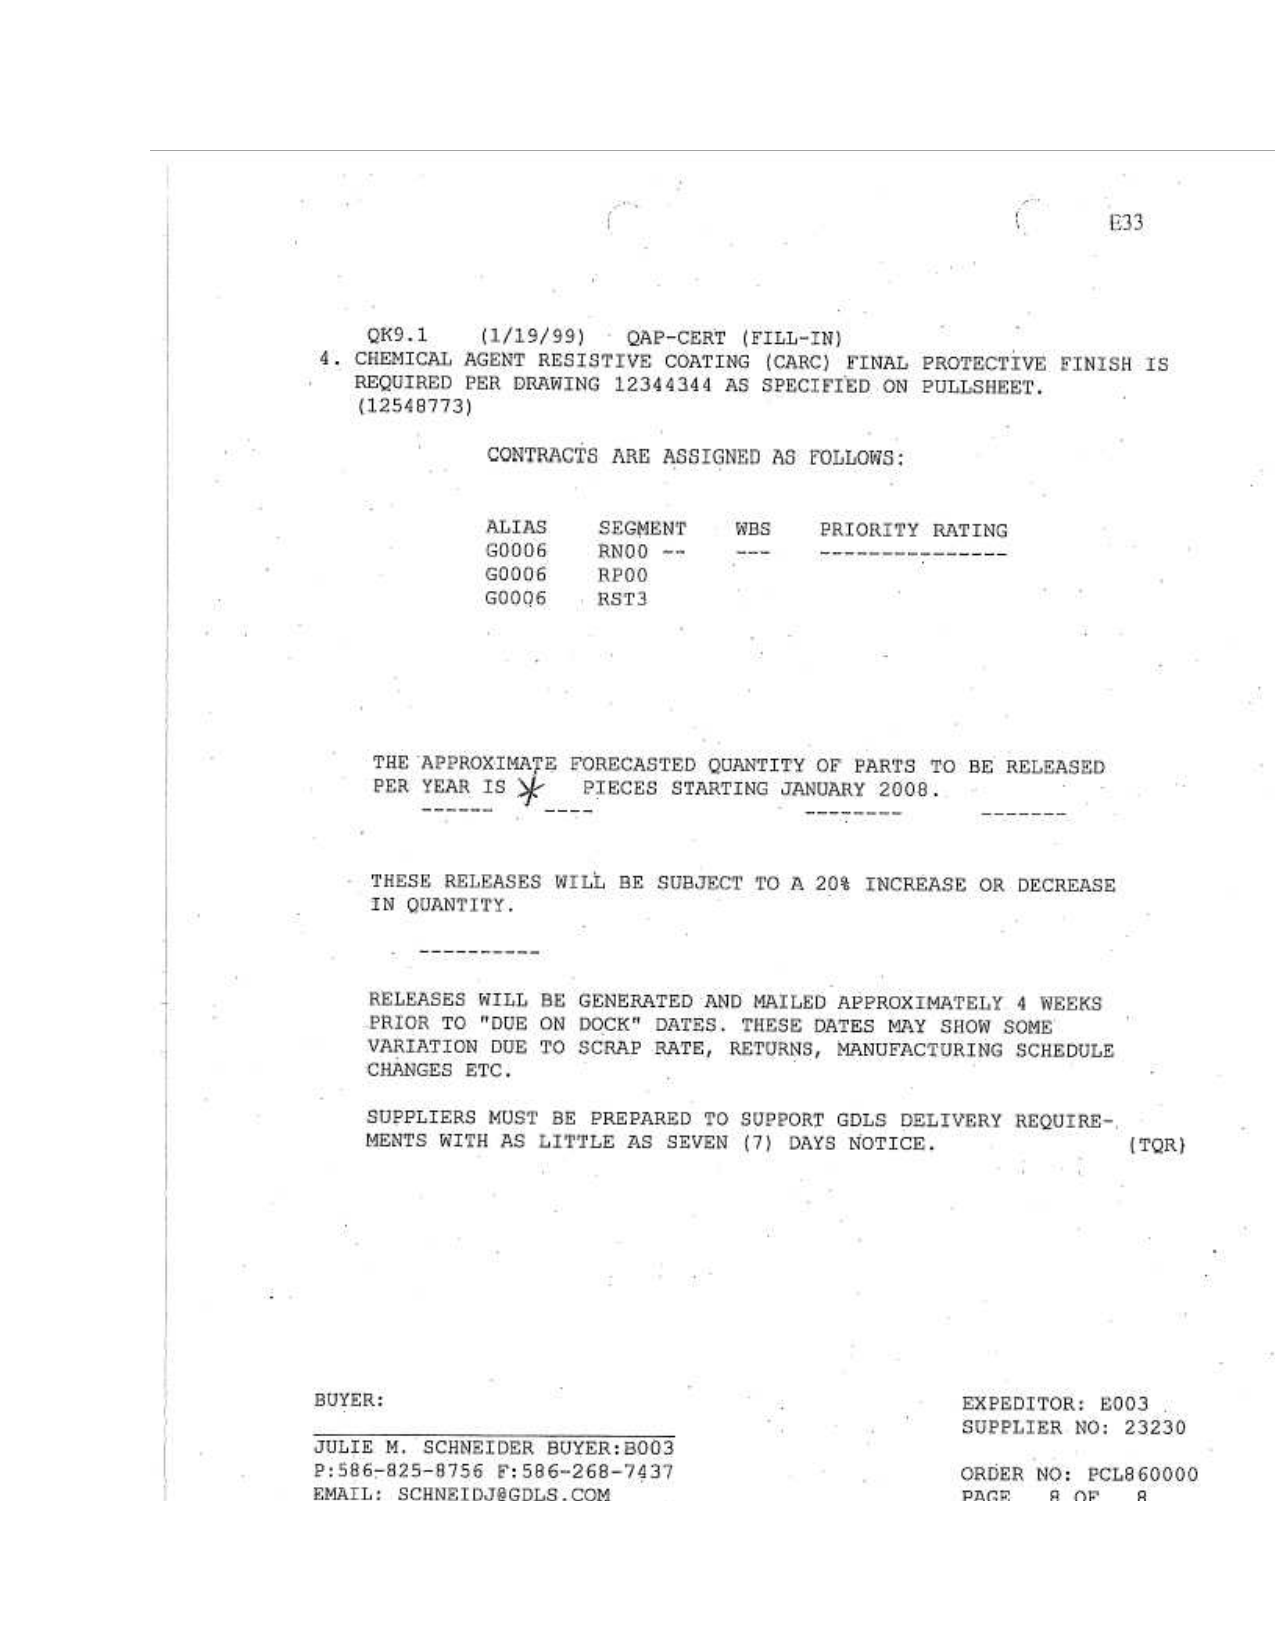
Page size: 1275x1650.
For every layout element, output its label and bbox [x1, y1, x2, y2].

picture [150, 150, 1275, 1501]
